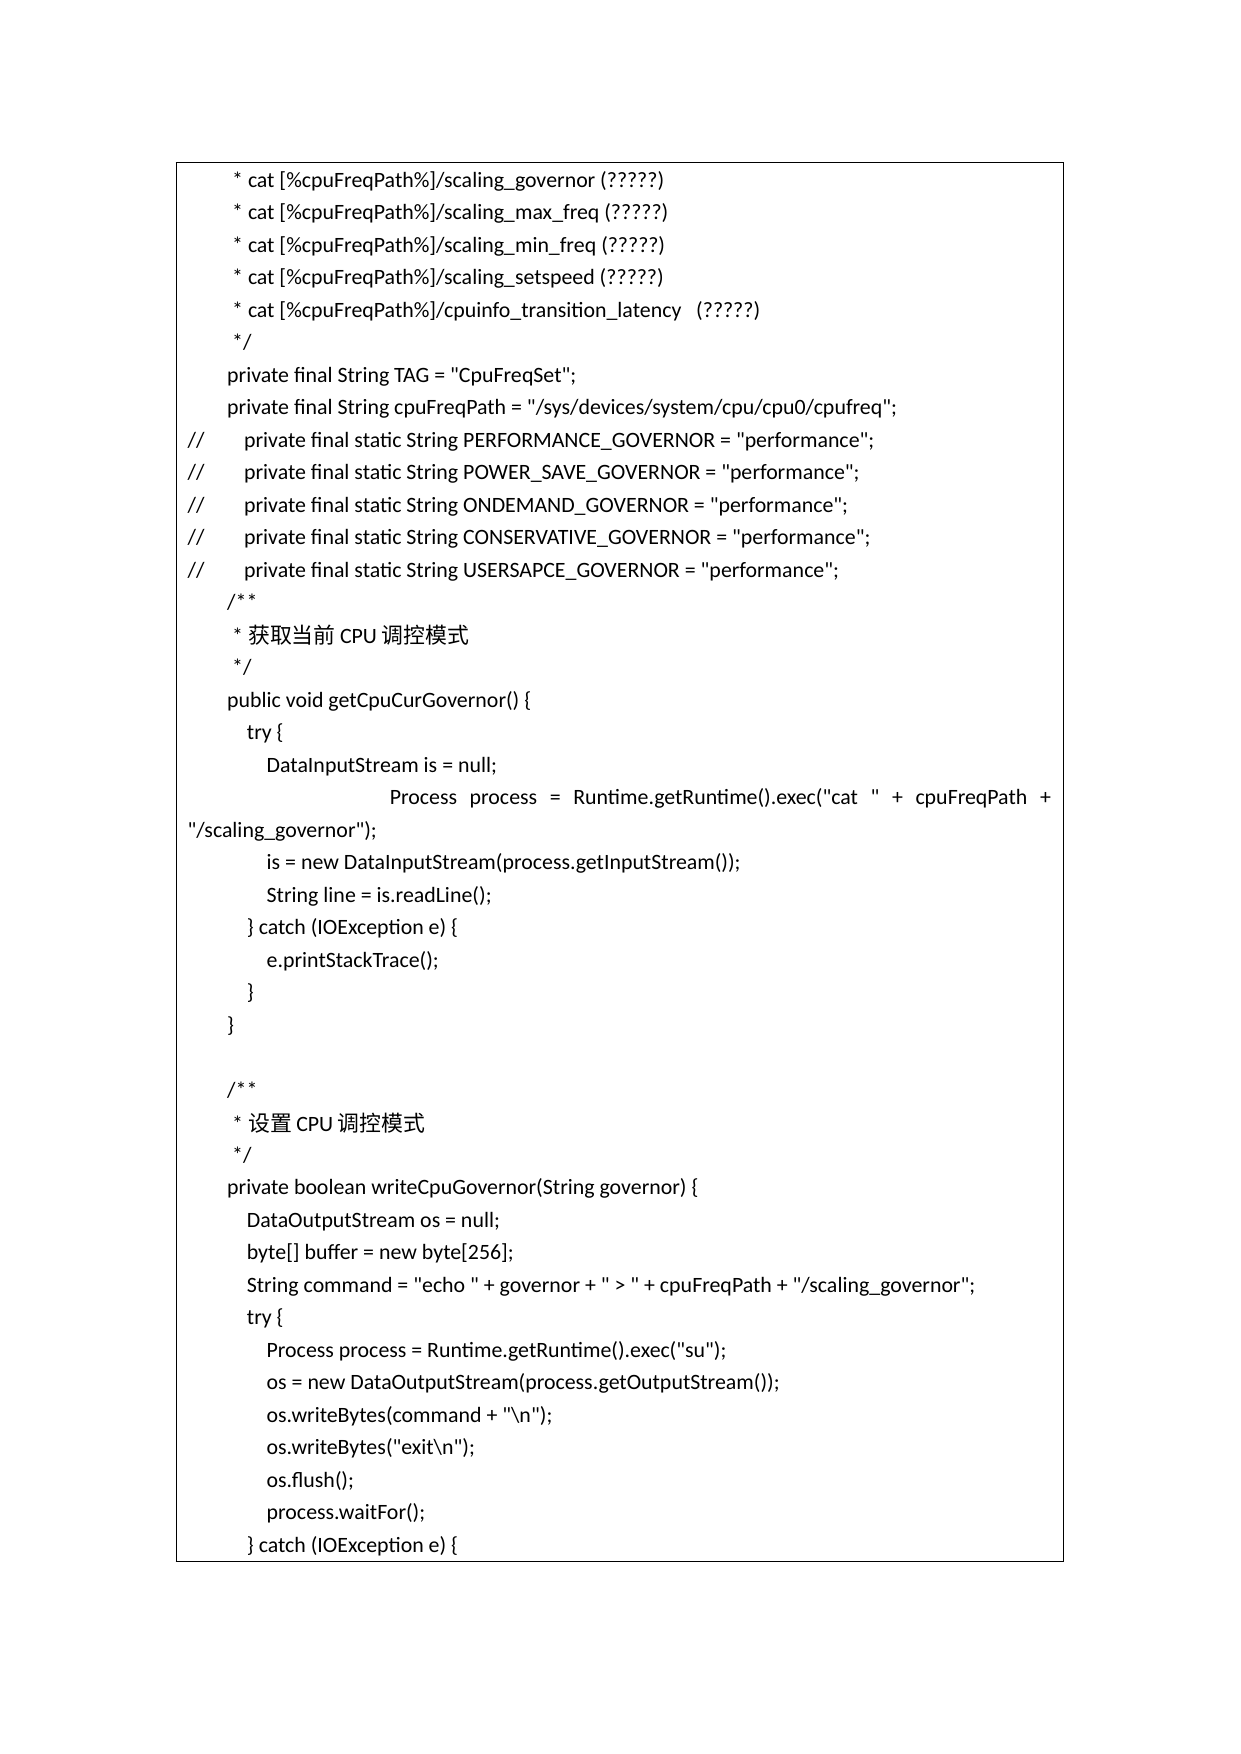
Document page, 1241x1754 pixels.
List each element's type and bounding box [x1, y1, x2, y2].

table_header [177, 163, 1063, 1561]
